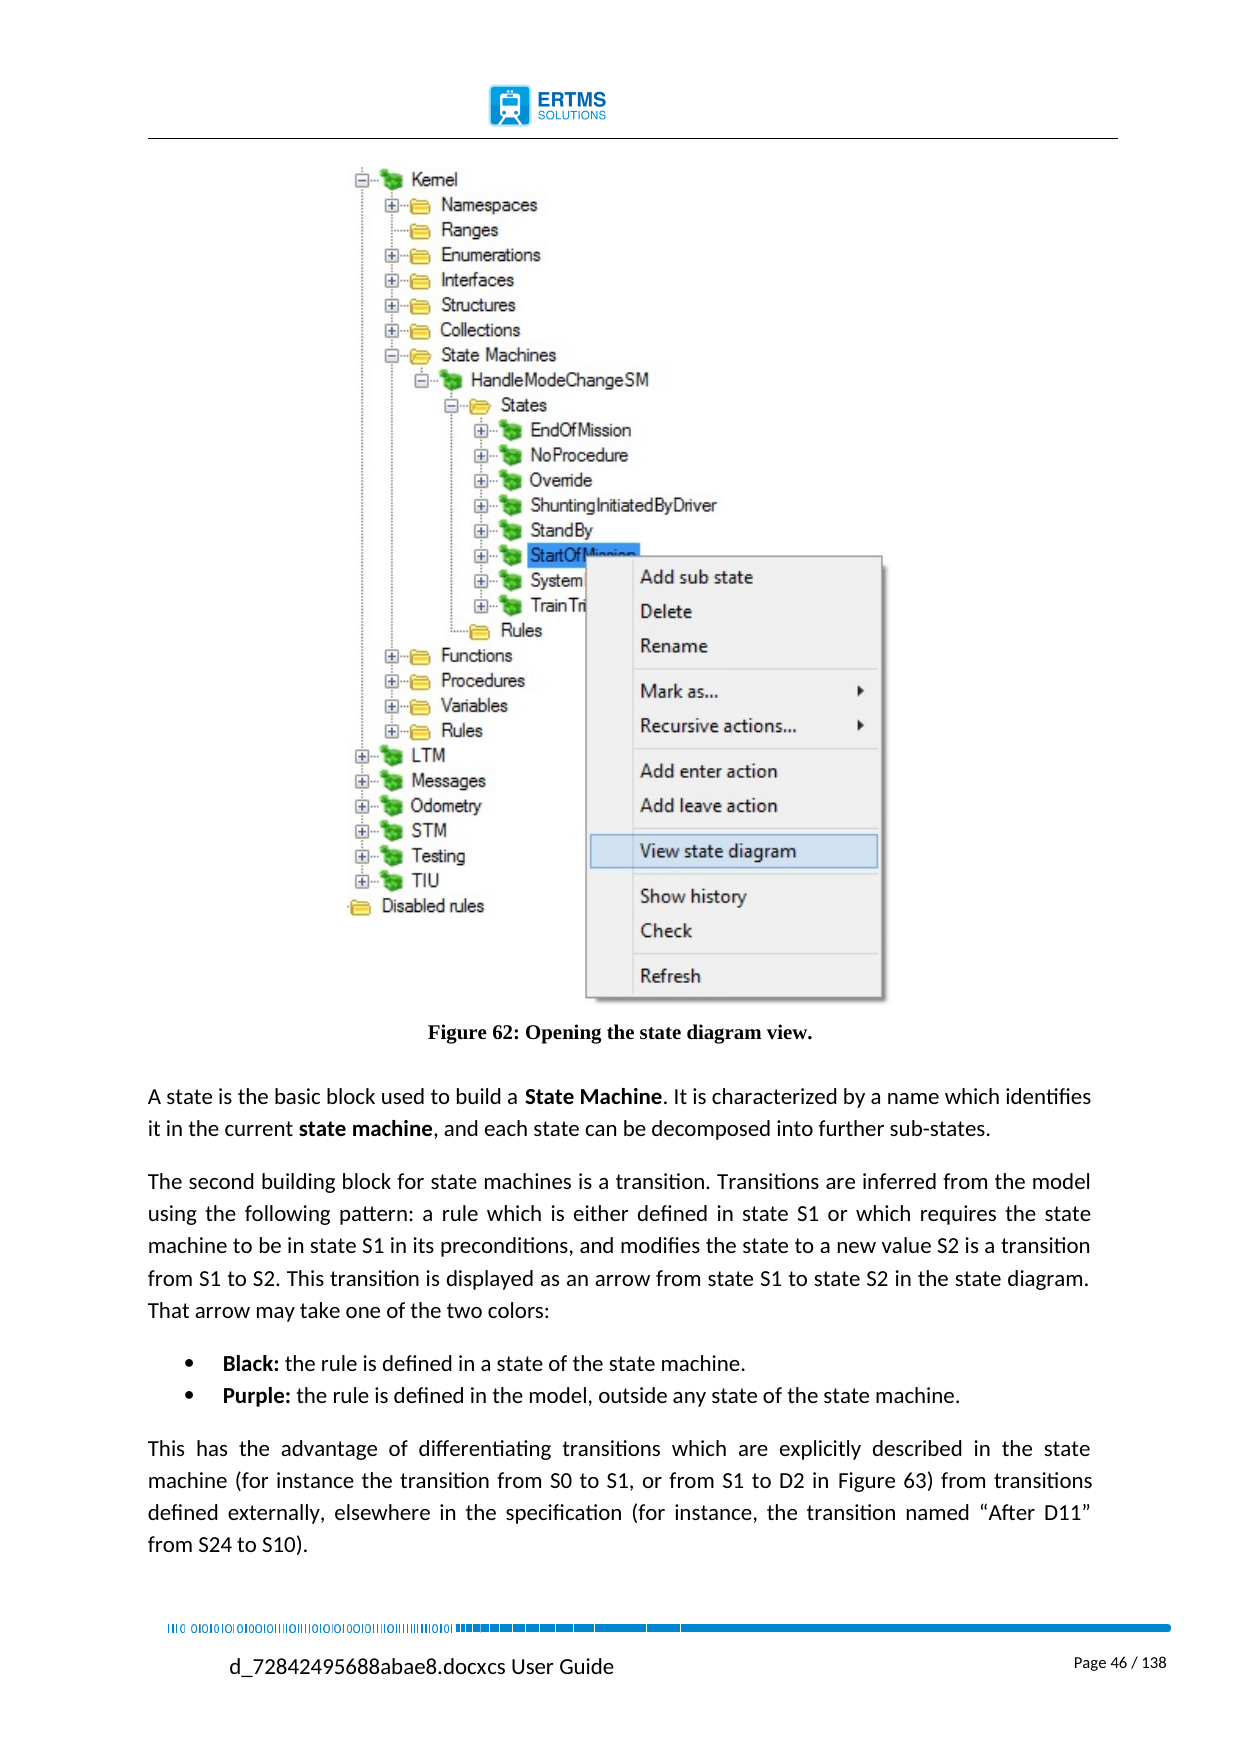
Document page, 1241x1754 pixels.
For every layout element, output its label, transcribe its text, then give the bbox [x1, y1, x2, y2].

picture [167, 1624, 1171, 1633]
picture [477, 73, 617, 138]
picture [346, 167, 894, 1008]
text A state is the basic block used to build a State Machine. It is characterized by a name which identifies it in the current state machine, and each state can be decomposed into further sub-states. [148, 1082, 1093, 1142]
text The second building block for state machines is a transition. Transitions are inferred from the model using the following pattern: a rule which is either defined in state S1 or which requires the state machine to be in state S1 in its preconditions, and modifies the state to a new value S2 is a transition from S1 to S2. This transition is displayed as an arrow from state S1 to state S2 in the state diagram. That arrow may take one of the two colors: [148, 1167, 1093, 1324]
text This has the advantage of differentiating transitions which are explicitly described in the state machine (for instance the transition from S0 to S1, or from S1 to D2 in Figure 63) from transitions defined externally, elsewhere in the specification (for instance, the transition named “After D11” from S24 to S10). [148, 1434, 1093, 1559]
text Figure 62: Opening the state diagram view. [148, 1020, 1093, 1044]
list Purple: the rule is defined in the model, outside any state of the state machine. [185, 1381, 1093, 1409]
list Black: the rule is defined in a state of the state machine. [185, 1349, 1093, 1377]
